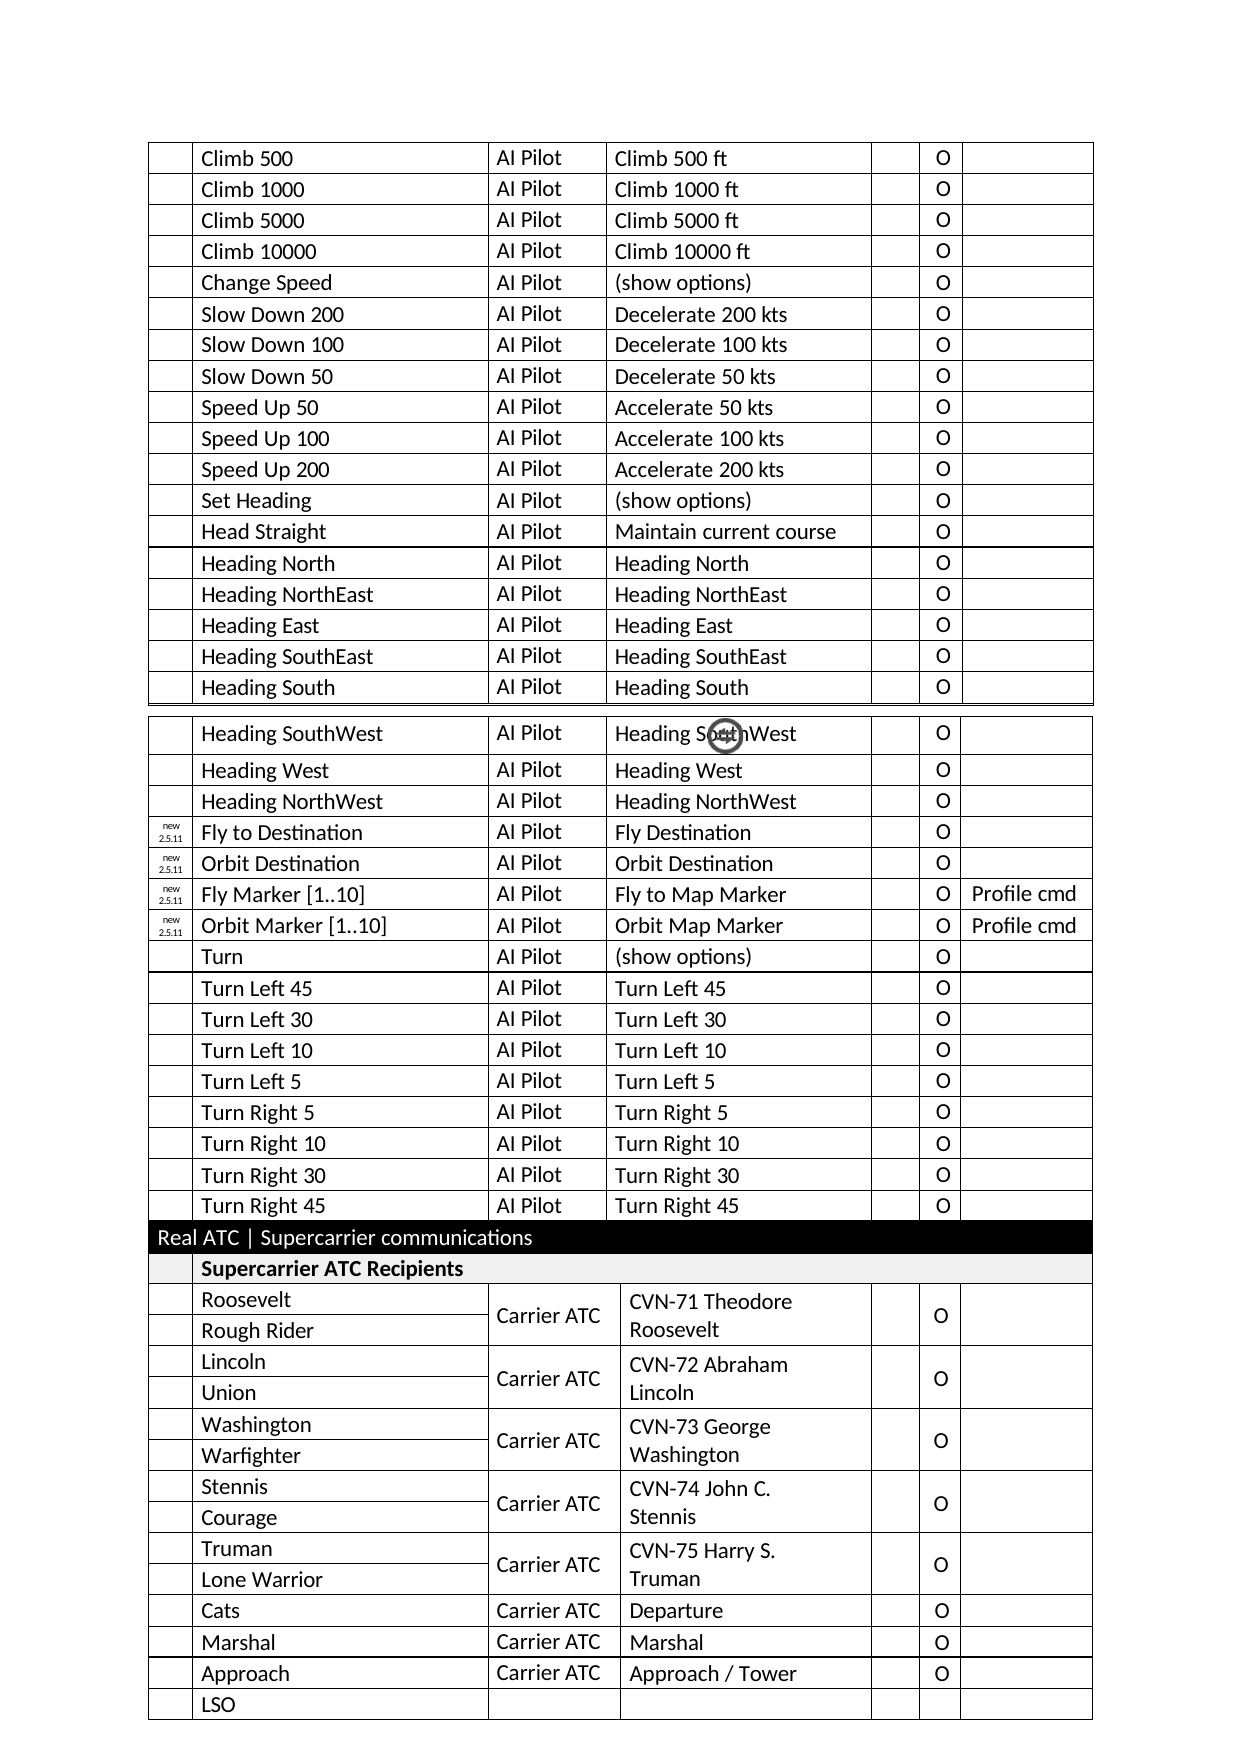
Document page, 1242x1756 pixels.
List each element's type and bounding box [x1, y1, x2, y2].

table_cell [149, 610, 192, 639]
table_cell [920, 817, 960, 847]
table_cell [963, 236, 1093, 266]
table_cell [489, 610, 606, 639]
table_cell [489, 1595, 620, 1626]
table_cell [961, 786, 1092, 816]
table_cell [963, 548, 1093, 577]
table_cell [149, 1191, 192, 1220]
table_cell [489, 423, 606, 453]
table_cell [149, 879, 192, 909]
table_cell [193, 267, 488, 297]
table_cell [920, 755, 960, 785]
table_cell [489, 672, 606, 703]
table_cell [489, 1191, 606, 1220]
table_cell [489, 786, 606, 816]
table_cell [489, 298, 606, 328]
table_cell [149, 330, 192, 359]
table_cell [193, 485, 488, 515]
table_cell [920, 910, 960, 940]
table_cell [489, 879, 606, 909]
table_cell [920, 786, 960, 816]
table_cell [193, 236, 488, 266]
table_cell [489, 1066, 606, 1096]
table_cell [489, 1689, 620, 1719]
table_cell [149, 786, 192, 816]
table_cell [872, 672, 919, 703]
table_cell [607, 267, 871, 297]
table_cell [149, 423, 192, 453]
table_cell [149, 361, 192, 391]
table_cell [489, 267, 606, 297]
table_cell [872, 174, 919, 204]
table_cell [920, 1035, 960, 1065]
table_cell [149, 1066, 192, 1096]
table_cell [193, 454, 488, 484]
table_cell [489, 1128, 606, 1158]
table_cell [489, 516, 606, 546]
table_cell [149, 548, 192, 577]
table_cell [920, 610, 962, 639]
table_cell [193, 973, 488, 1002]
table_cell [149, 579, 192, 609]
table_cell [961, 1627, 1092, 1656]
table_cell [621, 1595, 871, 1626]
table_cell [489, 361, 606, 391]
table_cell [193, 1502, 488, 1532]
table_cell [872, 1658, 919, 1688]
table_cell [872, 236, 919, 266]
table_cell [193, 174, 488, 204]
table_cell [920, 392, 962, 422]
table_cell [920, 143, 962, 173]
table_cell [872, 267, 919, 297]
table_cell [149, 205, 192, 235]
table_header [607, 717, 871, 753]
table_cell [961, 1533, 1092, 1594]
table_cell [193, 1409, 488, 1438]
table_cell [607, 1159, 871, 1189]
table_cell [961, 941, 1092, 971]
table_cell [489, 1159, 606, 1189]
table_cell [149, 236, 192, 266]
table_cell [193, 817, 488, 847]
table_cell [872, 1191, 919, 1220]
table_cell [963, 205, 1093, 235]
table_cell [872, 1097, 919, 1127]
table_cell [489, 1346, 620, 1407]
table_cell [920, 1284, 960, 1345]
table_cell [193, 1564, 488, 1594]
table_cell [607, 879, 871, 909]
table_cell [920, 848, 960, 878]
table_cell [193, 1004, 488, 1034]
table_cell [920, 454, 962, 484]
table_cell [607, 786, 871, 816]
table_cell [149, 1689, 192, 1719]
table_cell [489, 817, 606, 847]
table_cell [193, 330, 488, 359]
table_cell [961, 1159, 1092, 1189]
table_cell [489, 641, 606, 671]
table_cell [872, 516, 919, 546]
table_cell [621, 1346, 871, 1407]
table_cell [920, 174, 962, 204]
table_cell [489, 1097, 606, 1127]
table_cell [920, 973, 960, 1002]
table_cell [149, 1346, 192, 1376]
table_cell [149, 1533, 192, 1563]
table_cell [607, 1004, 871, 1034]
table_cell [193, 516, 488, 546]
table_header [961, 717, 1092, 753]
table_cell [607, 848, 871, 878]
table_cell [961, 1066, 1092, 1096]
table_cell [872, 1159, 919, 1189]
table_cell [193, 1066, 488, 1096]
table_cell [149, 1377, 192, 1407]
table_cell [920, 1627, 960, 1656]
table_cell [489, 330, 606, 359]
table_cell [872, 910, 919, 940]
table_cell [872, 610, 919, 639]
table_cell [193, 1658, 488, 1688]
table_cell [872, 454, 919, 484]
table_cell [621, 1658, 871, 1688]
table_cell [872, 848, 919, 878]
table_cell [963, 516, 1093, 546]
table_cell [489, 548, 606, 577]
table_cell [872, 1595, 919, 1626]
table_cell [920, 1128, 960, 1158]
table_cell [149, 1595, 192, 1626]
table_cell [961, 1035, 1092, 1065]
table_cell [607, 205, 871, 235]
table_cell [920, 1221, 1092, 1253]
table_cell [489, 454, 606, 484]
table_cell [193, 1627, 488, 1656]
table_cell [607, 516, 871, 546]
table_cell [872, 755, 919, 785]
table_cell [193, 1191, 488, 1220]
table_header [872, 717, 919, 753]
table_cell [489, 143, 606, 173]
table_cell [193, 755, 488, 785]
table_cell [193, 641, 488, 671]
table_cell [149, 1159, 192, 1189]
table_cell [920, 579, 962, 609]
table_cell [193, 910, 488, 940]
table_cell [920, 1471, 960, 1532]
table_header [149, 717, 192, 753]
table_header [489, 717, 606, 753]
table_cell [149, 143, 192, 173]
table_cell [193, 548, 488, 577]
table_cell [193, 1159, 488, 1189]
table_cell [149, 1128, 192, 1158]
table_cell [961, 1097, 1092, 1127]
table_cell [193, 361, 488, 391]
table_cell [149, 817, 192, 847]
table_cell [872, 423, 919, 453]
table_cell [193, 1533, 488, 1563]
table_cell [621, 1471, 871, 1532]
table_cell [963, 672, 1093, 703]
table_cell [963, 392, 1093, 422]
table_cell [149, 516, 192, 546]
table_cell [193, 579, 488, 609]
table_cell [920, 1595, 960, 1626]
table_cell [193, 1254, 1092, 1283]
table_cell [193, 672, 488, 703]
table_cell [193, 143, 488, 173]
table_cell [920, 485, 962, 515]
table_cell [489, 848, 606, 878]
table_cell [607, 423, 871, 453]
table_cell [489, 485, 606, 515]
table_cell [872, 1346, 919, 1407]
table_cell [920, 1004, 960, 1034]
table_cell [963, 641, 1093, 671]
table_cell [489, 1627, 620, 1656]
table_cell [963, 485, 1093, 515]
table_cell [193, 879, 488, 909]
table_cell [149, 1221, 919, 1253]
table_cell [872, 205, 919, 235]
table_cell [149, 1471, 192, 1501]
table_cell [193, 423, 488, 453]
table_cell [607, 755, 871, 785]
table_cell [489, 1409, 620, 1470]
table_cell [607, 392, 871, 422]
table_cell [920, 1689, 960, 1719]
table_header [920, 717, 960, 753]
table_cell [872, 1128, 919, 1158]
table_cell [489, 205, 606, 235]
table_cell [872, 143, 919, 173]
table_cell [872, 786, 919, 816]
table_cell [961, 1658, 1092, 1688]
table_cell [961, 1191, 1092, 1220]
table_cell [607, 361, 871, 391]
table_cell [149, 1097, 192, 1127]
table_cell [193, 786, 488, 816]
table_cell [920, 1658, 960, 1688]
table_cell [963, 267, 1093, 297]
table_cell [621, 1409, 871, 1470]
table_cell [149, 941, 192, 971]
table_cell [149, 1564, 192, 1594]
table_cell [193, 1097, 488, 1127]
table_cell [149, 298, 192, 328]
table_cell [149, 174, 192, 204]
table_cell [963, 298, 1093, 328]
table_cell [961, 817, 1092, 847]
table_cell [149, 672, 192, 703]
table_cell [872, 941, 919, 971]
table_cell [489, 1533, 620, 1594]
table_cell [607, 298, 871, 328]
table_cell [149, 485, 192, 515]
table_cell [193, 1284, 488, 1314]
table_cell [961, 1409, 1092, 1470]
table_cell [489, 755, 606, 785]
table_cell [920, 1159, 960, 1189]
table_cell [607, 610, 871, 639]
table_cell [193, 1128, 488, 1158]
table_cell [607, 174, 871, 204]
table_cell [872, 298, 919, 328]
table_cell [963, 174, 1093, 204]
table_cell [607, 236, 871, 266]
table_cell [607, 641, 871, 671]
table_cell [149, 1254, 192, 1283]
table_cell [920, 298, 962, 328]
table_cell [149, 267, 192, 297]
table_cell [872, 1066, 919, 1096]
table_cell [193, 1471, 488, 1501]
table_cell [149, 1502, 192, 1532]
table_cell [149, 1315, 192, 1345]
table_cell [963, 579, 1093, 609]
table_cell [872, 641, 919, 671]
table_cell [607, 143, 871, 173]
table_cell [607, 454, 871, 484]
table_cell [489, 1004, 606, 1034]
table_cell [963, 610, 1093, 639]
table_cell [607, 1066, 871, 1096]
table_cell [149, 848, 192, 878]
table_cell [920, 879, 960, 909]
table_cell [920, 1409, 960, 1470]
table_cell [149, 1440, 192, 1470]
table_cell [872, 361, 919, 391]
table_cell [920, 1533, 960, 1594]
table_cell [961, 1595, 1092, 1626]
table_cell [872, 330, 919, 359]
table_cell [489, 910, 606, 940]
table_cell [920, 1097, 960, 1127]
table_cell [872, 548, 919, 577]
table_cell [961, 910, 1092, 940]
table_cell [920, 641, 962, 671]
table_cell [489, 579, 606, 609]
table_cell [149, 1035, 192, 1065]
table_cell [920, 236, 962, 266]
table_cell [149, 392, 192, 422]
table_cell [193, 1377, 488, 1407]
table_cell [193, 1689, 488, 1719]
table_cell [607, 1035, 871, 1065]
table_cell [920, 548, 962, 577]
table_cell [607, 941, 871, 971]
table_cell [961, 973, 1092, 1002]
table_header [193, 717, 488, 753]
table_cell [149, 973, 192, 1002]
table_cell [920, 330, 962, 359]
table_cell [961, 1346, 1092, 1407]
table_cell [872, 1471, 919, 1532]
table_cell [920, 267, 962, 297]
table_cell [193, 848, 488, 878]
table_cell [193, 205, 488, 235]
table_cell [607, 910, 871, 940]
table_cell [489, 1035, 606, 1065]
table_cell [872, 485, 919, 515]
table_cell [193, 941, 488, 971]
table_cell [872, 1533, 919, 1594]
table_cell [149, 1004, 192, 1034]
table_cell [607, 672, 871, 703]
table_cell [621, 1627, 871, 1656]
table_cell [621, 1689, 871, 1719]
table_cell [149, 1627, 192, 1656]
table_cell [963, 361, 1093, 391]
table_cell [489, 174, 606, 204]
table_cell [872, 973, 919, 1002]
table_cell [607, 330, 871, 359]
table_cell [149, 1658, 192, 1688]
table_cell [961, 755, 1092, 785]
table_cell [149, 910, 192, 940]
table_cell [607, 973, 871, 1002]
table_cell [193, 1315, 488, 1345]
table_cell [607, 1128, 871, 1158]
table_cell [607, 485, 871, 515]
picture [707, 718, 744, 754]
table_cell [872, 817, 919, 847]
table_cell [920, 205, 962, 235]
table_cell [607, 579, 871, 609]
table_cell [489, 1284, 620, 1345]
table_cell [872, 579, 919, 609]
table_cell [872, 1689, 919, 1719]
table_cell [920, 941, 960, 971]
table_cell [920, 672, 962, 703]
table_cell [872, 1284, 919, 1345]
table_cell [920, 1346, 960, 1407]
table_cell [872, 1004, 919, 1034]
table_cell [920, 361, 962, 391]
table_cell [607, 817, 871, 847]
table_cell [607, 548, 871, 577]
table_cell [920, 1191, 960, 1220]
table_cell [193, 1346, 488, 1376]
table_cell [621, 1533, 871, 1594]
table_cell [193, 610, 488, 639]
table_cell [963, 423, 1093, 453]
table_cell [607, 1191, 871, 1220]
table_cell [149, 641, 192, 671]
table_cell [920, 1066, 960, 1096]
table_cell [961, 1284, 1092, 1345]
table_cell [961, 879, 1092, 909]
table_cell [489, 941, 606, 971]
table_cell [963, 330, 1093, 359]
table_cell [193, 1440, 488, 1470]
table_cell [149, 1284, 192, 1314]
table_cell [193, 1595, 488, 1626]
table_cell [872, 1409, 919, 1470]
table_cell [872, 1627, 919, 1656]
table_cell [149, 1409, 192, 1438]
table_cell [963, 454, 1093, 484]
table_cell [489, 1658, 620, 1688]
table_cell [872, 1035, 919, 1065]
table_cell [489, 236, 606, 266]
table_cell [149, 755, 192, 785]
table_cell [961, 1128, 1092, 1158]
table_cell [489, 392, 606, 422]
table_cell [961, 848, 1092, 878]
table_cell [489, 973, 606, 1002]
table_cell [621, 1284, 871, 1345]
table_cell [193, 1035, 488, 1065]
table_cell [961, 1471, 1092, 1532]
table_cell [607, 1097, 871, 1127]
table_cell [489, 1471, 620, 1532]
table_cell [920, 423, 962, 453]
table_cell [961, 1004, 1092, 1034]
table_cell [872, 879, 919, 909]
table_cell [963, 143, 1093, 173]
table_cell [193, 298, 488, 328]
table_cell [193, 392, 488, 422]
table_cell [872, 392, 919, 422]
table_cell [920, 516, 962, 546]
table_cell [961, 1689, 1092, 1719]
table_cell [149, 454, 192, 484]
